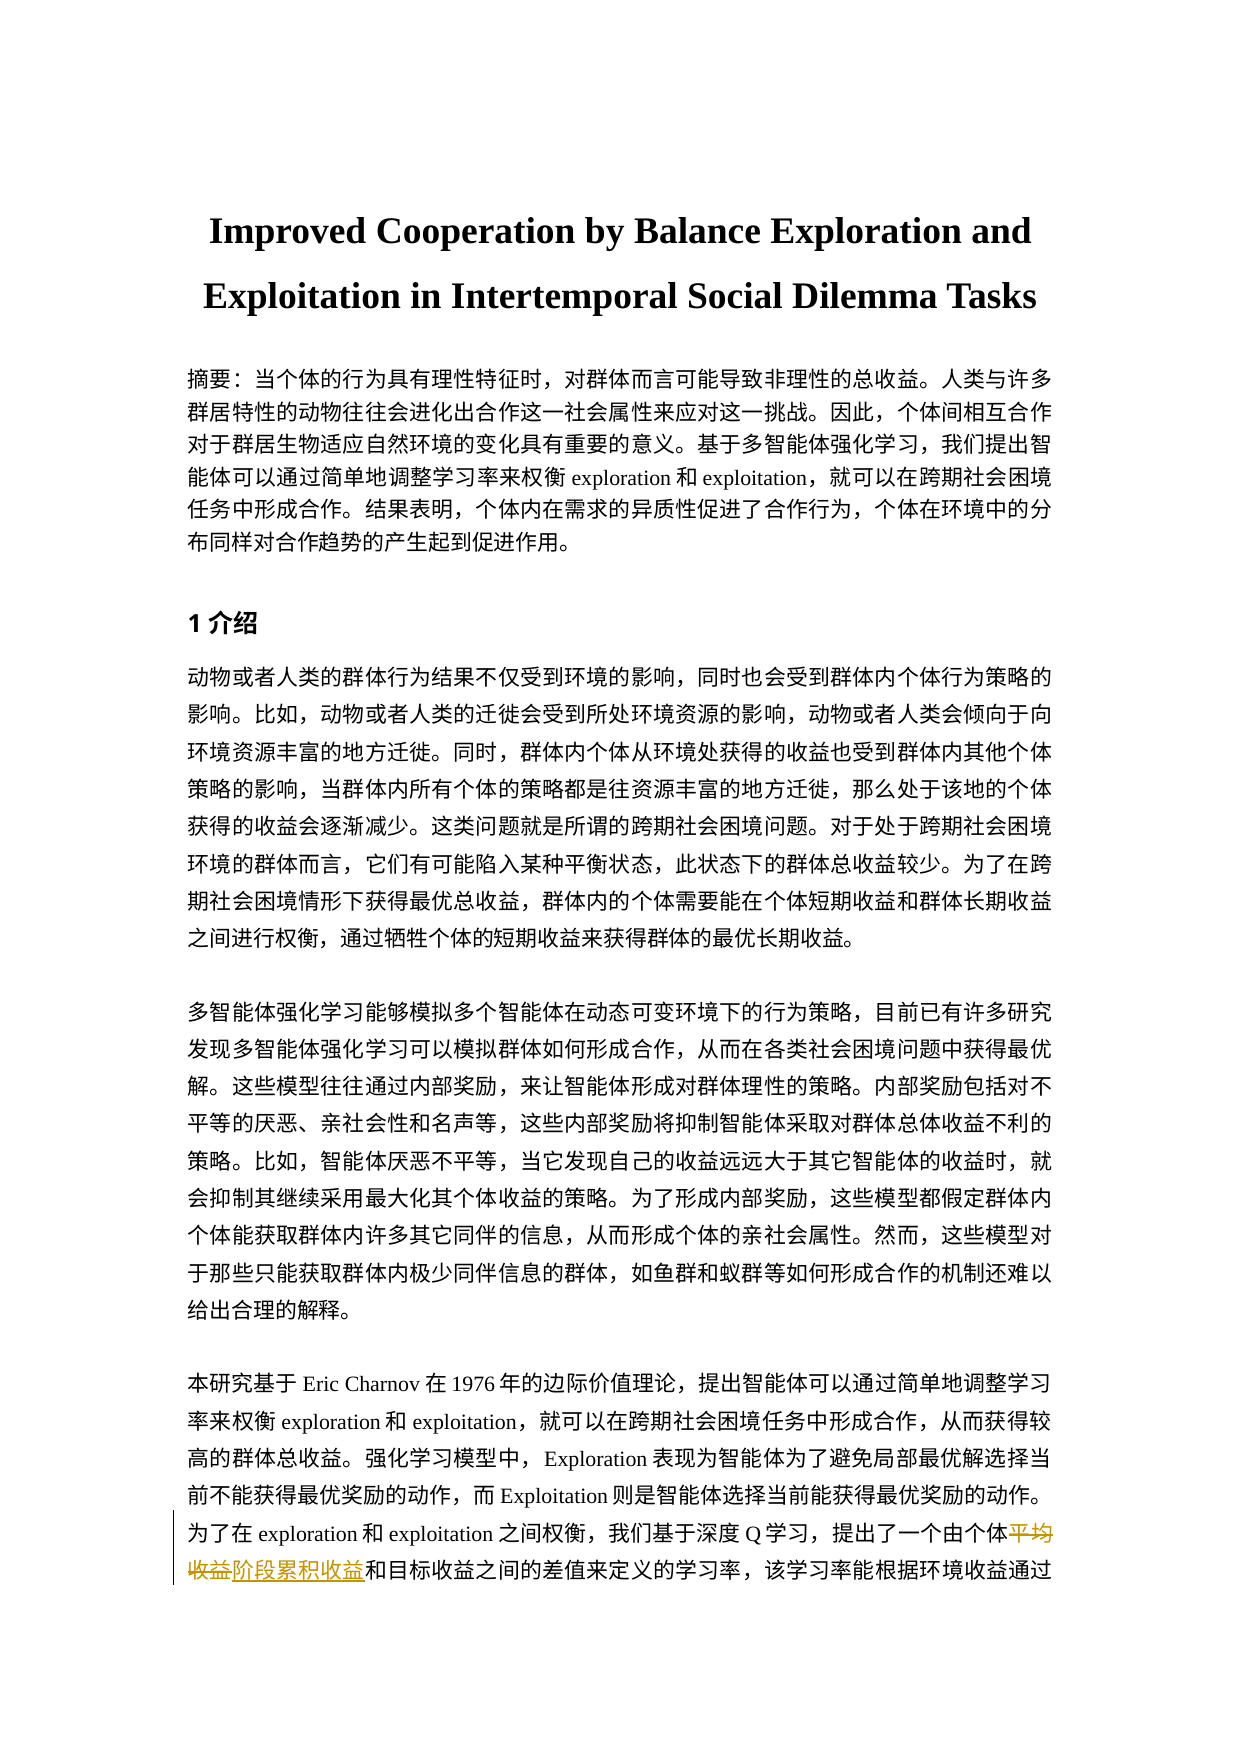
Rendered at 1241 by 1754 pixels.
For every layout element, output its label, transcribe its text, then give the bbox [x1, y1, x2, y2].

text 摘要：当个体的行为具有理性特征时，对群体而言可能导致非理性的总收益。人类与许多群居特性的动物往往会进化出合作这一社会属性来应对这一挑战。因此，个体间相互合作对于群居生物适应自然环境的变化具有重要的意义。基于多智能体强化学习，我们提出智能体可以通过简单地调整学习率来权衡exploration和exploitation，就可以在跨期社会困境任务中形成合作。结果表明，个体内在需求的异质性促进了合作行为，个体在环境中的分布同样对合作趋势的产生起到促进作用。 [187, 362, 1053, 557]
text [187, 1366, 1053, 1585]
subtitle 1 介绍 [187, 589, 1053, 654]
text 动物或者人类的群体行为结果不仅受到环境的影响，同时也会受到群体内个体行为策略的影响。比如，动物或者人类的迁徙会受到所处环境资源的影响，动物或者人类会倾向于向环境资源丰富的地方迁徙。同时，群体内个体从环境处获得的收益也受到群体内其他个体策略的影响，当群体内所有个体的策略都是往资源丰富的地方迁徙，那么处于该地的个体获得的收益会逐渐减少。这类问题就是所谓的跨期社会困境问题。对于处于跨期社会困境环境的群体而言，它们有可能陷入某种平衡状态，此状态下的群体总收益较少。为了在跨期社会困境情形下获得最优总收益，群体内的个体需要能在个体短期收益和群体长期收益之间进行权衡，通过牺牲个体的短期收益来获得群体的最优长期收益。 [187, 660, 1053, 953]
text 多智能体强化学习能够模拟多个智能体在动态可变环境下的行为策略，目前已有许多研究发现多智能体强化学习可以模拟群体如何形成合作，从而在各类社会困境问题中获得最优解。这些模型往往通过内部奖励，来让智能体形成对群体理性的策略。内部奖励包括对不平等的厌恶、亲社会性和名声等，这些内部奖励将抑制智能体采取对群体总体收益不利的策略。比如，智能体厌恶不平等，当它发现自己的收益远远大于其它智能体的收益时，就会抑制其继续采用最大化其个体收益的策略。为了形成内部奖励，这些模型都假定群体内个体能获取群体内许多其它同伴的信息，从而形成个体的亲社会属性。然而，这些模型对于那些只能获取群体内极少同伴信息的群体，如鱼群和蚁群等如何形成合作的机制还难以给出合理的解释。 [187, 994, 1053, 1325]
subtitle Improved Cooperation by Balance Exploration and Exploitation in Intertemporal Social Dilemma Tasks [187, 197, 1053, 327]
